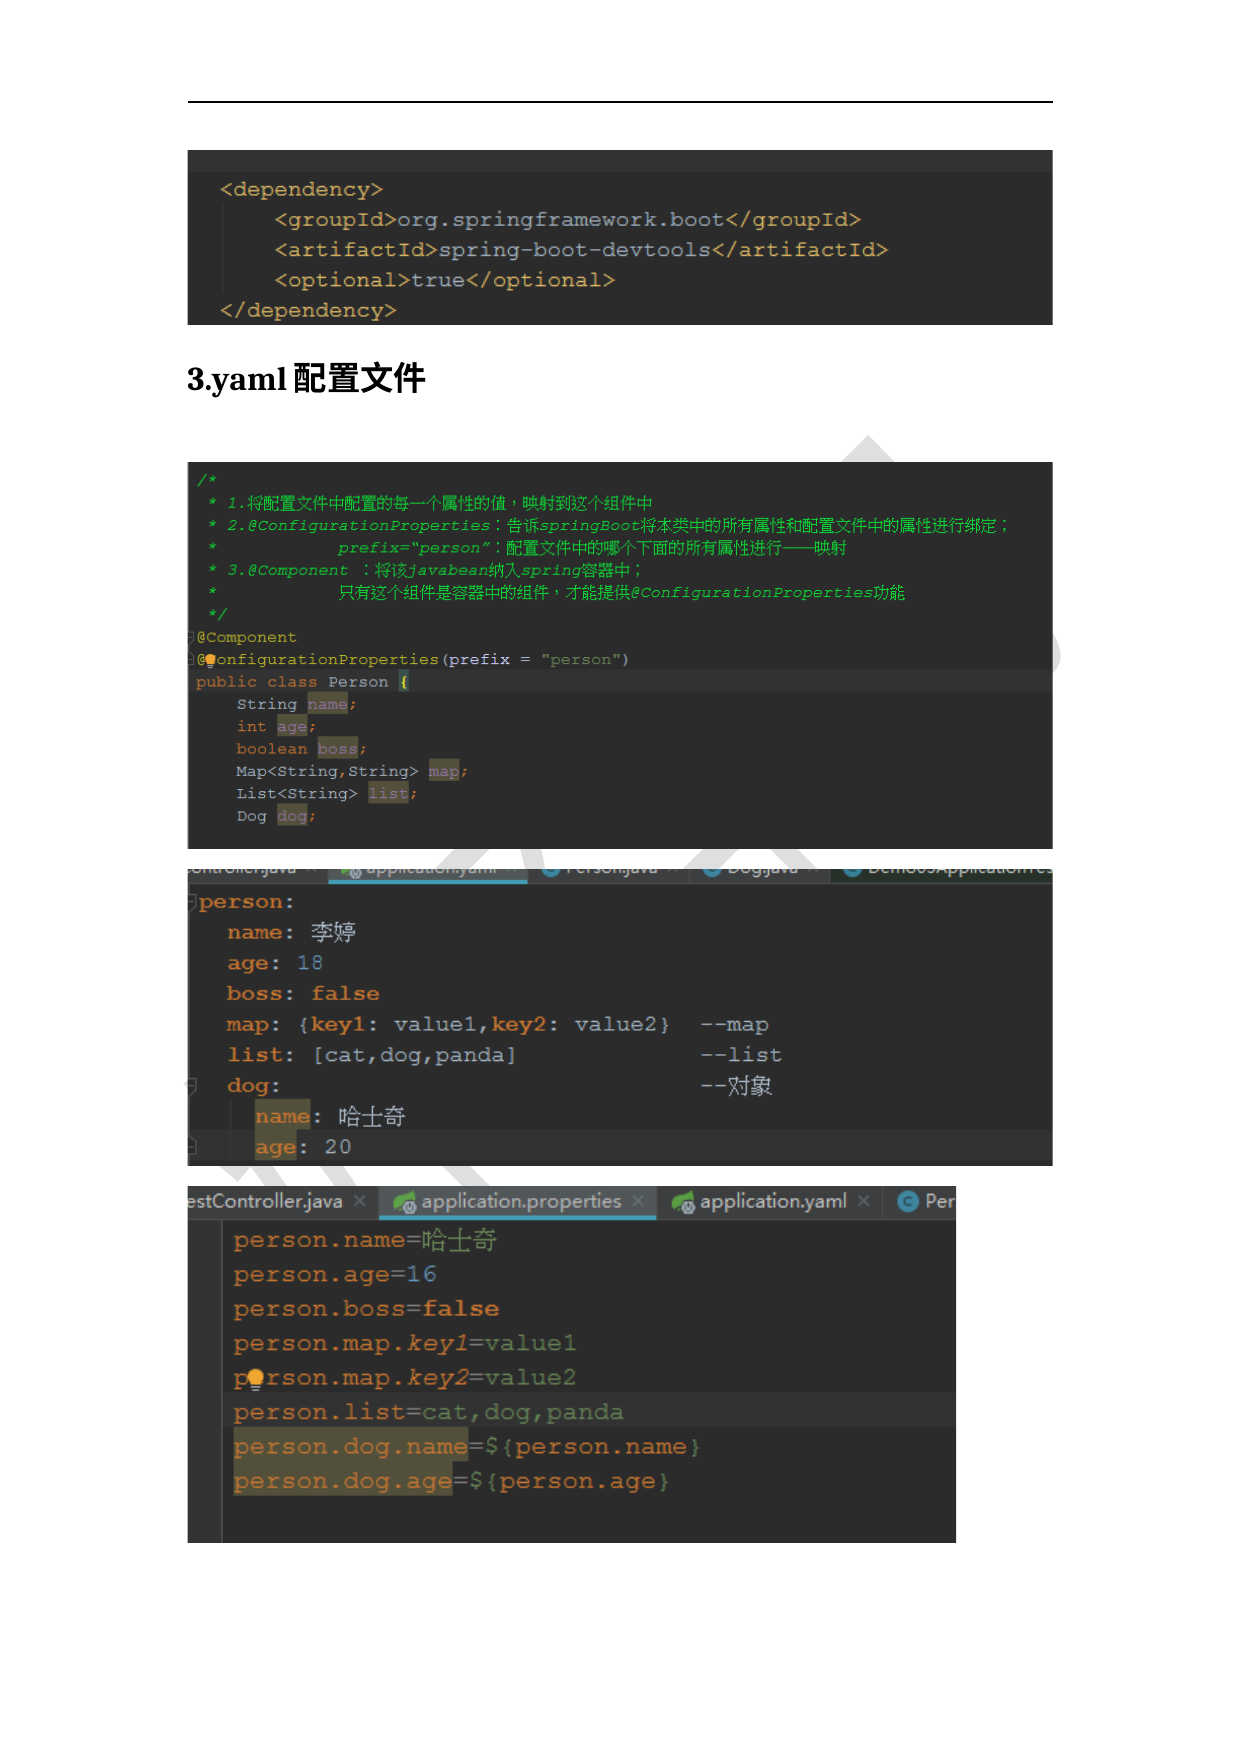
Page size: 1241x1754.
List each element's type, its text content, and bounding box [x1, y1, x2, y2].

picture [187, 462, 1053, 849]
subtitle 3.yaml配置文件 [187, 352, 1053, 400]
picture [187, 1186, 957, 1543]
picture [187, 150, 1053, 325]
picture [187, 869, 1053, 1166]
